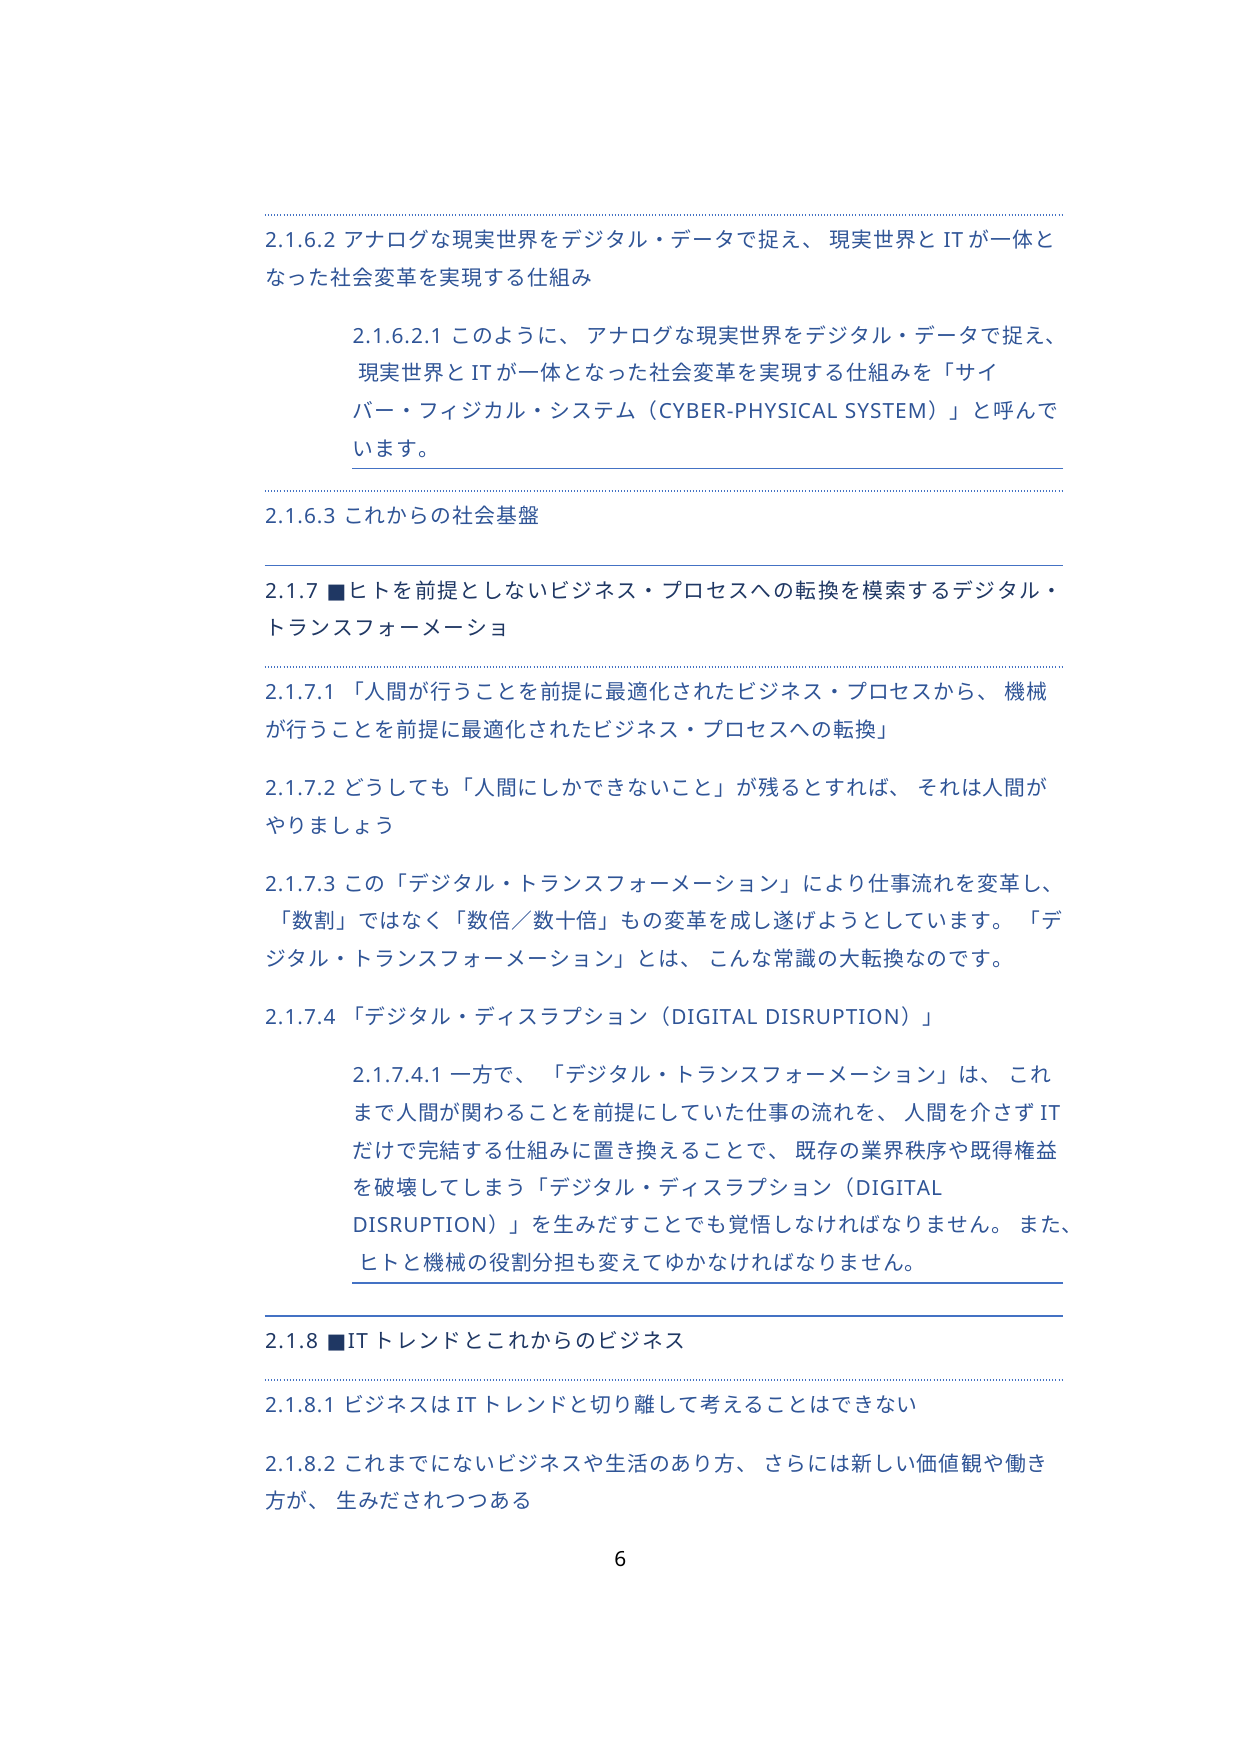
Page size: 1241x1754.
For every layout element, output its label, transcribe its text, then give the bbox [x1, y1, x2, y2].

text 「人間が行うことを前提に最適化されたビジネス・プロセスから、 機械が行うことを前提に最適化されたビジネス・プロセスへの転換」 [265, 666, 1063, 747]
text この「デジタル・トランスフォーメーション」により仕事流れを変革し、 「数割」ではなく「数倍／数十倍」もの変革を成し遂げようとしています。 「デジタル・トランスフォーメーション」とは、 こんな常識の大転換なのです。 [265, 858, 1063, 976]
text このように、 アナログな現実世界をデジタル・データで捉え、 現実世界とITが一体となった社会変革を実現する仕組みを「サイバー・フィジカル・システム（Cyber-Physical System）」と呼んでいます。 [352, 316, 1063, 468]
text ■ITトレンドとこれからのビジネス [265, 1317, 1063, 1358]
text アナログな現実世界をデジタル・データで捉え、 現実世界とITが一体となった社会変革を実現する仕組み [265, 214, 1063, 295]
text 「デジタル・ディスラプション（Digital Disruption）」 [265, 991, 1063, 1034]
text ■ヒトを前提としないビジネス・プロセスへの転換を模索するデジタル・トランスフォーメーショ [265, 566, 1063, 645]
text これまでにないビジネスや生活のあり方、 さらには新しい価値観や働き方が、 生みだされつつある [265, 1437, 1063, 1518]
text ビジネスはITトレンドと切り離して考えることはできない [265, 1379, 1063, 1422]
text 一方で、 「デジタル・トランスフォーメーション」は、 これまで人間が関わることを前提にしていた仕事の流れを、 人間を介さずITだけで完結する仕組みに置き換えることで、 既存の業界秩序や既得権益を破壊してしまう「デジタル・ディスラプション（Digital Disruption）」を生みだすことでも覚悟しなければなりません。 また、 ヒトと機械の役割分担も変えてゆかなければなりません。 [352, 1055, 1063, 1282]
text どうしても「人間にしかできないこと」が残るとすれば、 それは人間がやりましょう [265, 762, 1063, 843]
text これからの社会基盤 [265, 490, 1063, 533]
